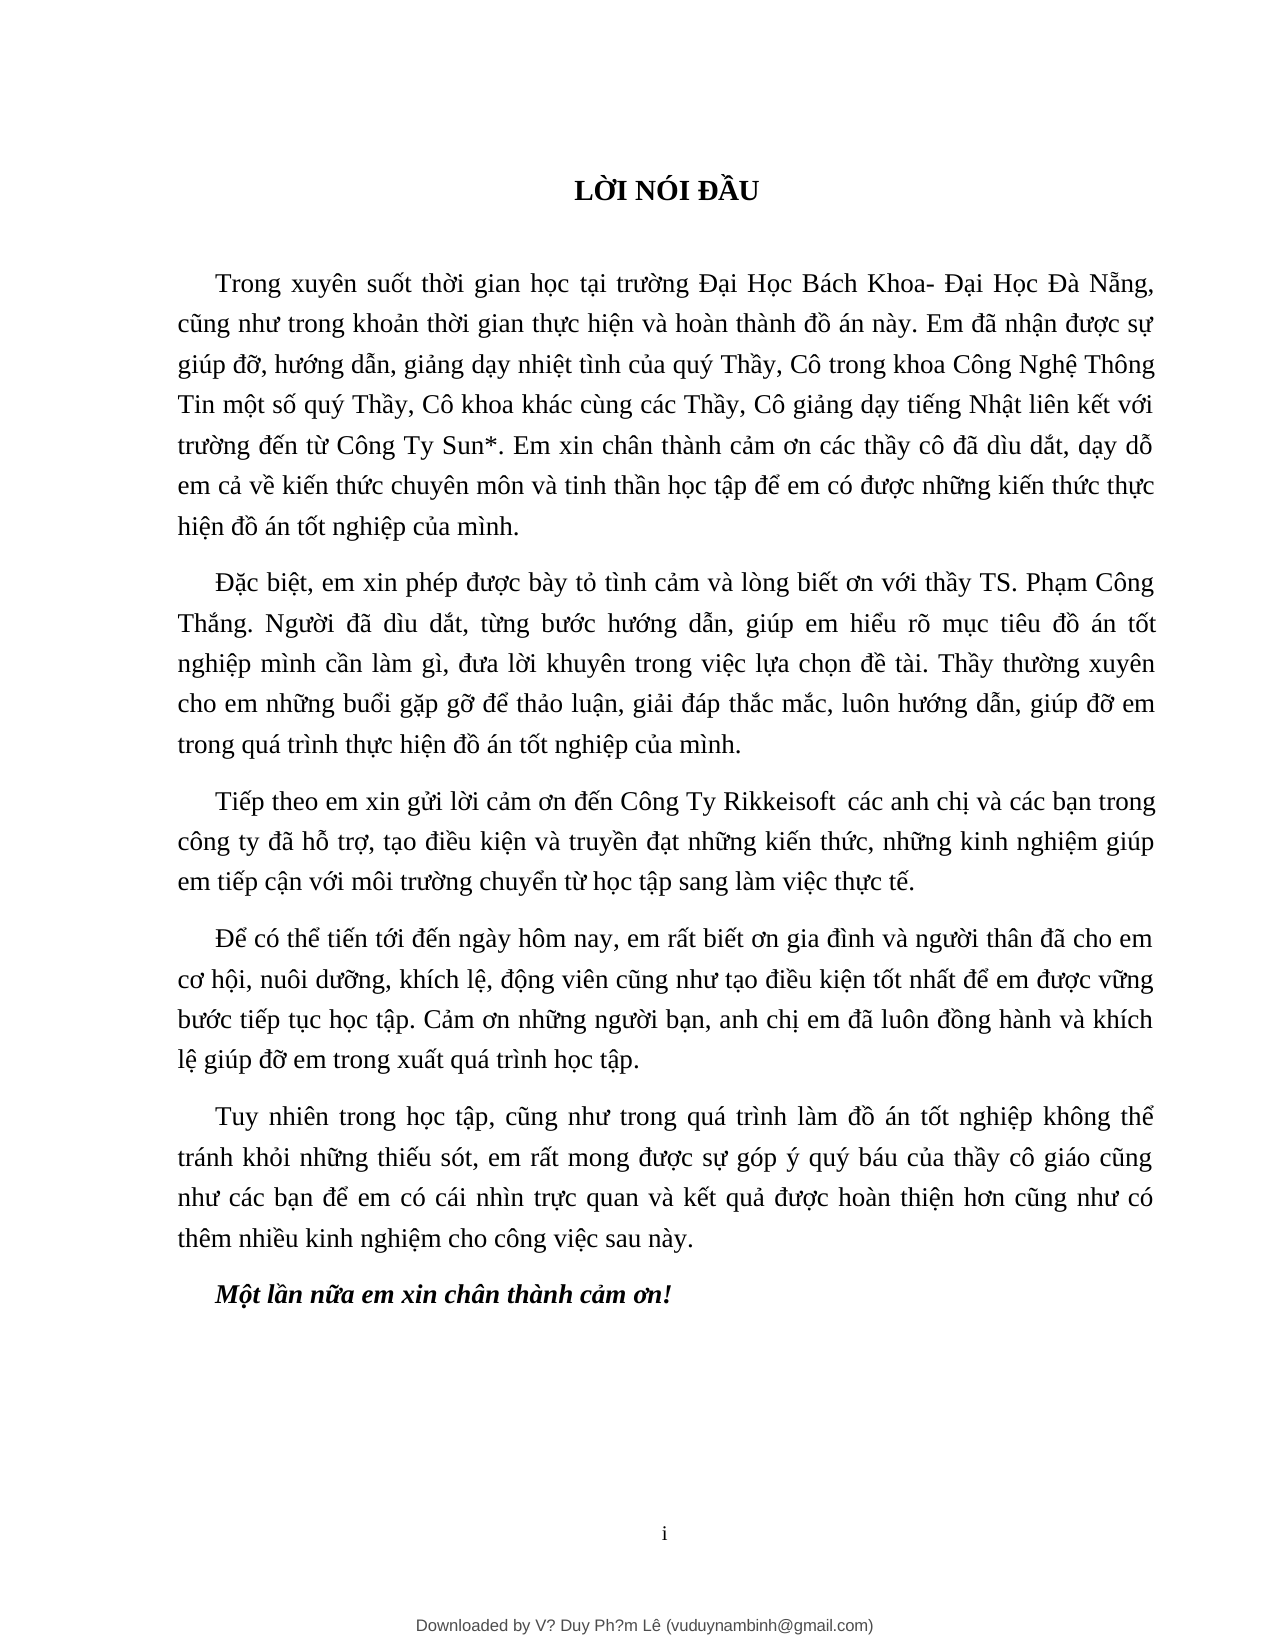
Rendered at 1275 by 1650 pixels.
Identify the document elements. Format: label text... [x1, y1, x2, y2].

text Để có thể tiến tới đến ngày hôm nay, em rất biết ơn gia đình và người thân đã cho em cơ hội, nuôi dưỡng, khích lệ, động viên cũng như tạo điều kiện tốt nhất để em được vững bước tiếp tục học tập. Cảm ơn những người bạn, anh chị em đã luôn đồng hành và khích lệ giúp đỡ em trong xuất quá trình học tập. [177, 922, 1155, 1075]
text i [233, 1521, 1097, 1545]
text Đặc biệt, em xin phép được bày tỏ tình cảm và lòng biết ơn với thầy TS. Phạm Công Thắng. Người đã dìu dắt, từng bước hướng dẫn, giúp em hiểu rõ mục tiêu đồ án tốt nghiệp mình cần làm gì, đưa lời khuyên trong việc lựa chọn đề tài. Thầy thường xuyên cho em những buổi gặp gỡ để thảo luận, giải đáp thắc mắc, luôn hướng dẫn, giúp đỡ em trong quá trình thực hiện đồ án tốt nghiệp của mình. [177, 566, 1156, 759]
text Trong xuyên suốt thời gian học tại trường Đại Học Bách Khoa- Đại Học Đà Nẵng, cũng như trong khoản thời gian thực hiện và hoàn thành đồ án này. Em đã nhận được sự giúp đỡ, hướng dẫn, giảng dạy nhiệt tình của quý Thầy, Cô trong khoa Công Nghệ Thông Tin một số quý Thầy, Cô khoa khác cùng các Thầy, Cô giảng dạy tiếng Nhật liên kết với trường đến từ Công Ty Sun*. Em xin chân thành cảm ơn các thầy cô đã dìu dắt, dạy dỗ em cả về kiến thức chuyên môn và tinh thần học tập để em có được những kiến thức thực hiện đồ án tốt nghiệp của mình. [177, 267, 1156, 541]
text Tiếp theo em xin gửi lời cảm ơn đến Công Ty Rikkeisoft các anh chị và các bạn trong công ty đã hỗ trợ, tạo điều kiện và truyền đạt những kiến thức, những kinh nghiệm giúp em tiếp cận với môi trường chuyển từ học tập sang làm việc thực tế. [177, 784, 1156, 897]
subtitle Một lần nữa em xin chân thành cảm ơn! [215, 1278, 1231, 1309]
text Tuy nhiên trong học tập, cũng như trong quá trình làm đồ án tốt nghiệp không thể tránh khỏi những thiếu sót, em rất mong được sự góp ý quý báu của thầy cô giáo cũng như các bạn để em có cái nhìn trực quan và kết quả được hoàn thiện hơn cũng như có thêm nhiều kinh nghiệm cho công việc sau này. [177, 1100, 1155, 1253]
